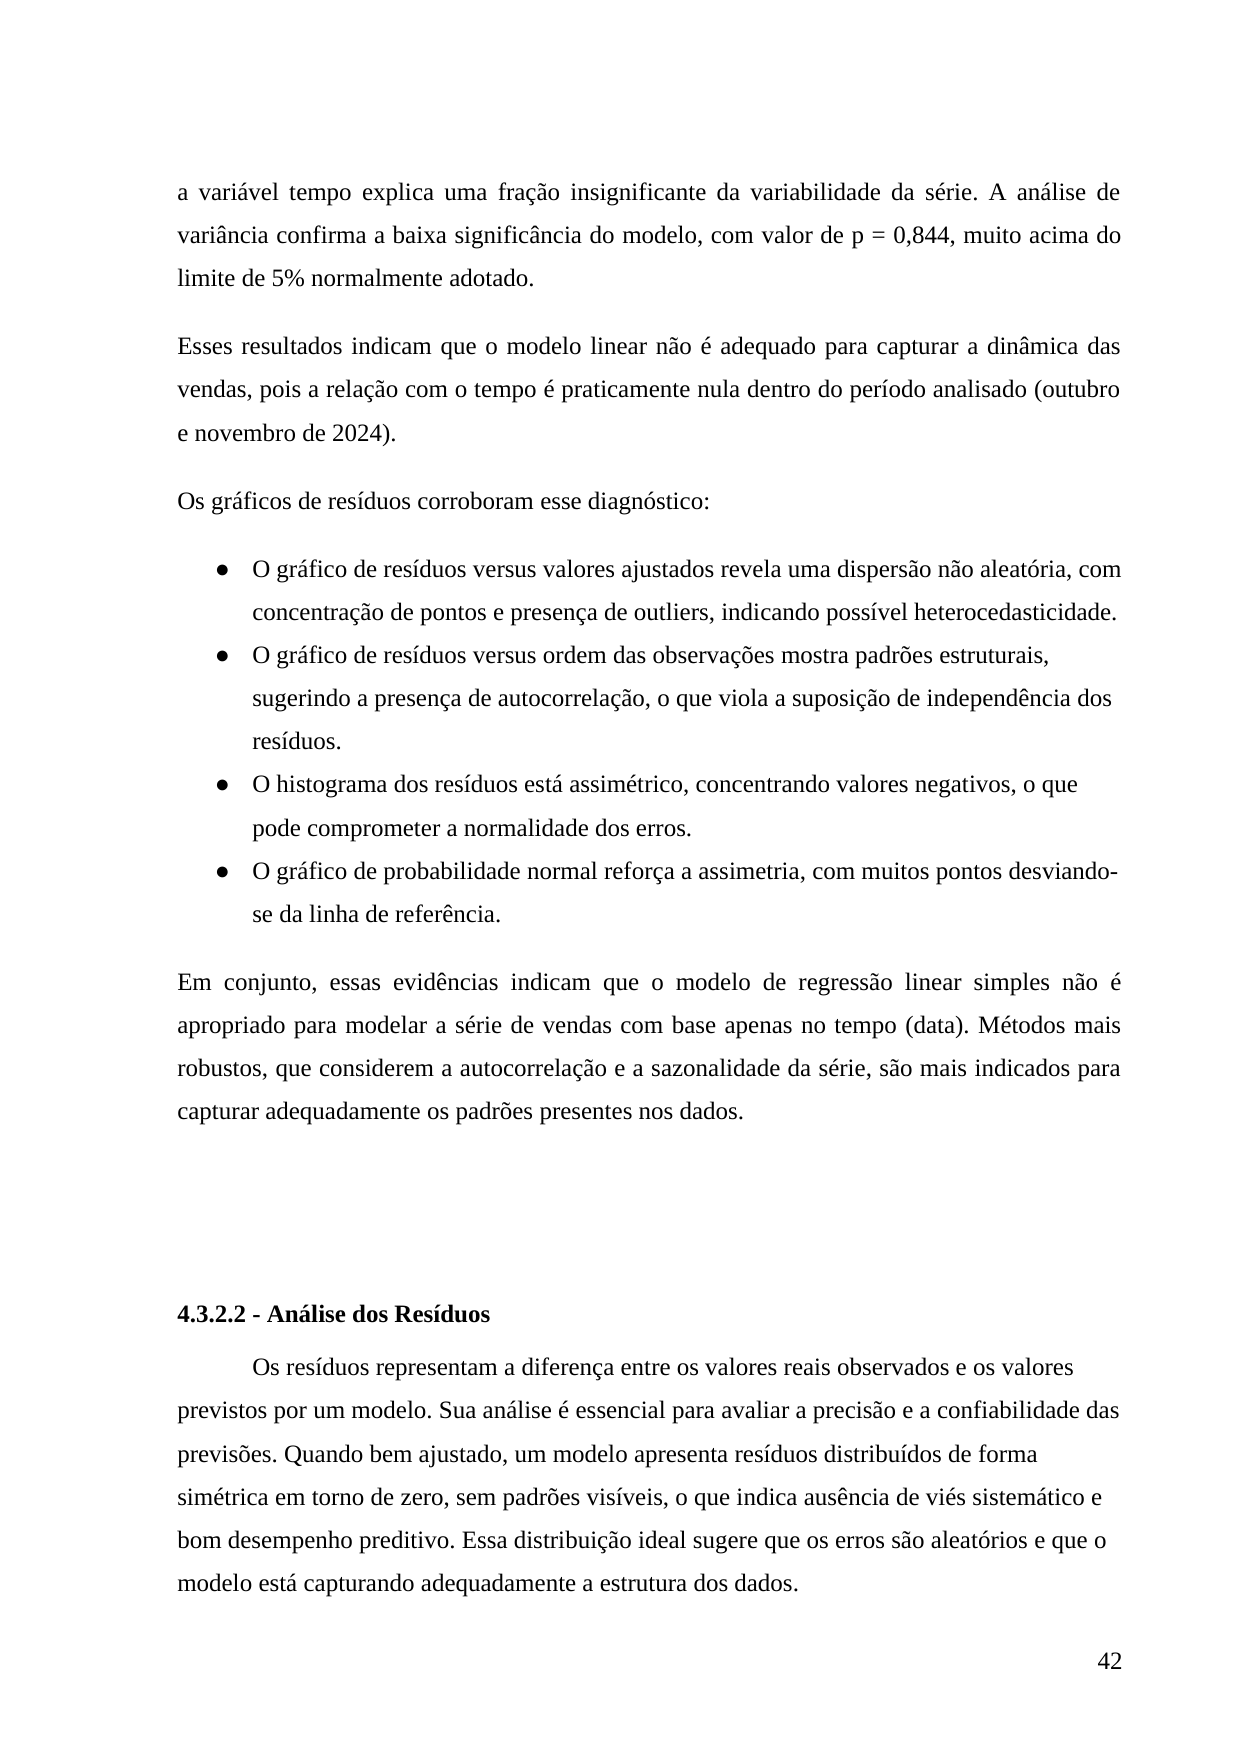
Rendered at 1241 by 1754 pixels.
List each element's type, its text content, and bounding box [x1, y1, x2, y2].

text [177, 177, 1122, 292]
list O gráfico de resíduos versus ordem das observações mostra padrões estruturais, sugerindo a presença de autocorrelação, o que viola a suposição de independência dos resíduos. [214, 640, 1122, 755]
text Esses resultados indicam que o modelo linear não é adequado para capturar a dinâmica das vendas, pois a relação com o tempo é praticamente nula dentro do período analisado (outubro e novembro de 2024). [177, 331, 1122, 446]
list O gráfico de probabilidade normal reforça a assimetria, com muitos pontos desviando-se da linha de referência. [214, 856, 1122, 928]
text Os resíduos representam a diferença entre os valores reais observados e os valores previstos por um modelo. Sua análise é essencial para avaliar a precisão e a confiabilidade das previsões. Quando bem ajustado, um modelo apresenta resíduos distribuídos de forma simétrica em torno de zero, sem padrões visíveis, o que indica ausência de viés sistemático e bom desempenho preditivo. Essa distribuição ideal sugere que os erros são aleatórios e que o modelo está capturando adequadamente a estrutura dos dados. [177, 1352, 1122, 1597]
list O histograma dos resíduos está assimétrico, concentrando valores negativos, o que pode comprometer a normalidade dos erros. [214, 769, 1122, 841]
subtitle 4.3.2.2 - Análise dos Resíduos [177, 1299, 1122, 1327]
list O gráfico de resíduos versus valores ajustados revela uma dispersão não aleatória, com concentração de pontos e presença de outliers, indicando possível heterocedasticidade. [214, 554, 1122, 626]
text Os gráficos de resíduos corroboram esse diagnóstico: [177, 486, 1122, 514]
text Em conjunto, essas evidências indicam que o modelo de regressão linear simples não é apropriado para modelar a série de vendas com base apenas no tempo (data). Métodos mais robustos, que considerem a autocorrelação e a sazonalidade da série, são mais indicados para capturar adequadamente os padrões presentes nos dados. [177, 967, 1122, 1125]
